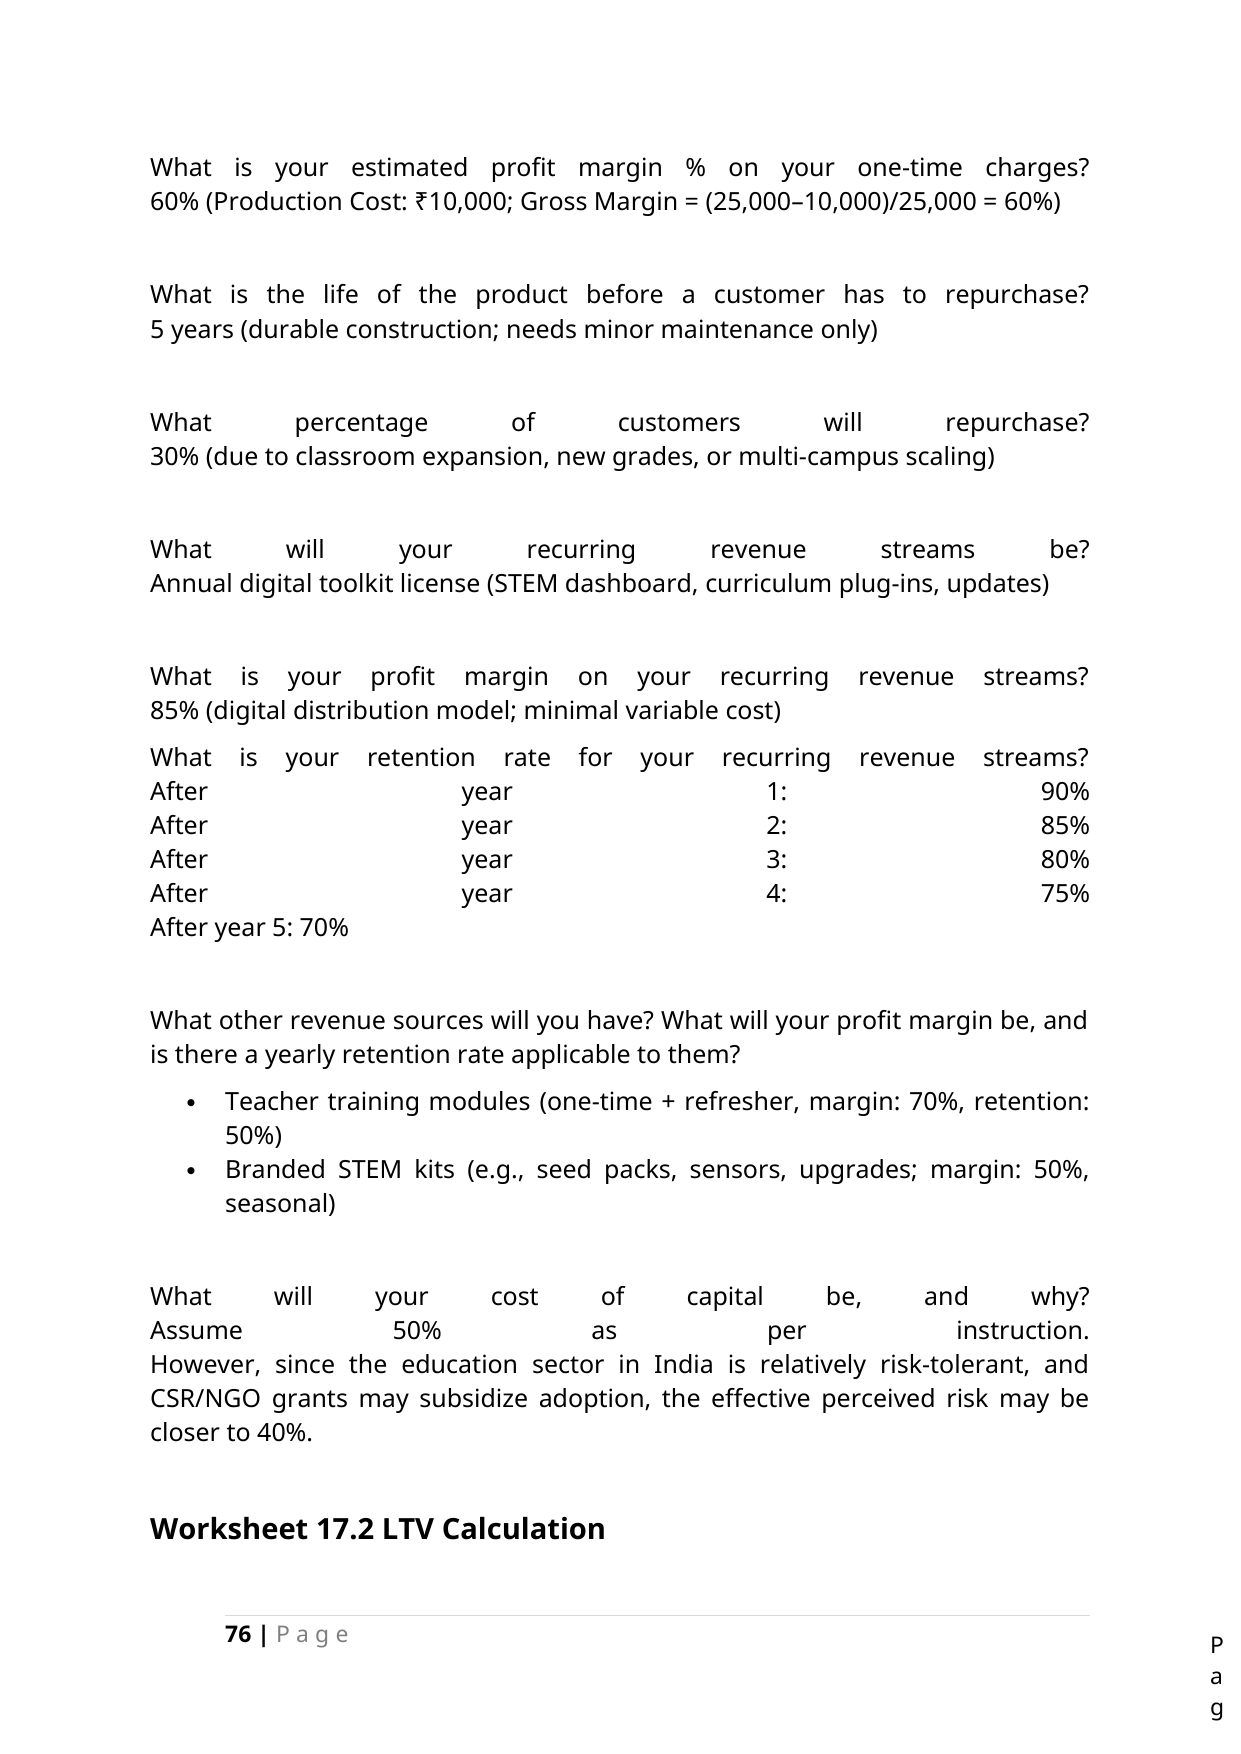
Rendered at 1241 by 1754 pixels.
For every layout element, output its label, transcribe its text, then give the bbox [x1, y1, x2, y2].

text What percentage of customers will repurchase? 30% (due to classroom expansion, new grades, or multi-campus scaling) [150, 404, 1090, 472]
list Branded STEM kits (e.g., seed packs, sensors, upgrades; margin: 50%, seasonal) [187, 1152, 1090, 1220]
text What is your retention rate for your recurring revenue streams? After year 1: 90% After year 2: 85% After year 3: 80% After year 4: 75% After year 5: 70% [150, 739, 1090, 944]
text What will your cost of capital be, and why? Assume 50% as per instruction. However, since the education sector in India is relatively risk-tolerant, and CSR/NGO grants may subsidize adoption, the effective perceived risk may be closer to 40%. [150, 1279, 1090, 1449]
text What is your estimated profit margin % on your one-time charges? 60% (Production Cost: ₹10,000; Gross Margin = (25,000–10,000)/25,000 = 60%) [150, 150, 1090, 218]
text What is the life of the product before a customer has to repurchase? 5 years (durable construction; needs minor maintenance only) [150, 277, 1090, 345]
text What will your recurring revenue streams be? Annual digital toolkit license (STEM dashboard, curriculum plug-ins, updates) [150, 532, 1090, 600]
text What is your profit margin on your recurring revenue streams? 85% (digital distribution model; minimal variable cost) [150, 659, 1090, 727]
list Teacher training modules (one-time + refresher, margin: 70%, retention: 50%) [187, 1083, 1090, 1152]
text What other revenue sources will you have? What will your profit margin be, and is there a yearly retention rate applicable to them? [150, 1003, 1090, 1071]
text Worksheet 17.2 LTV Calculation [150, 1508, 1090, 1548]
